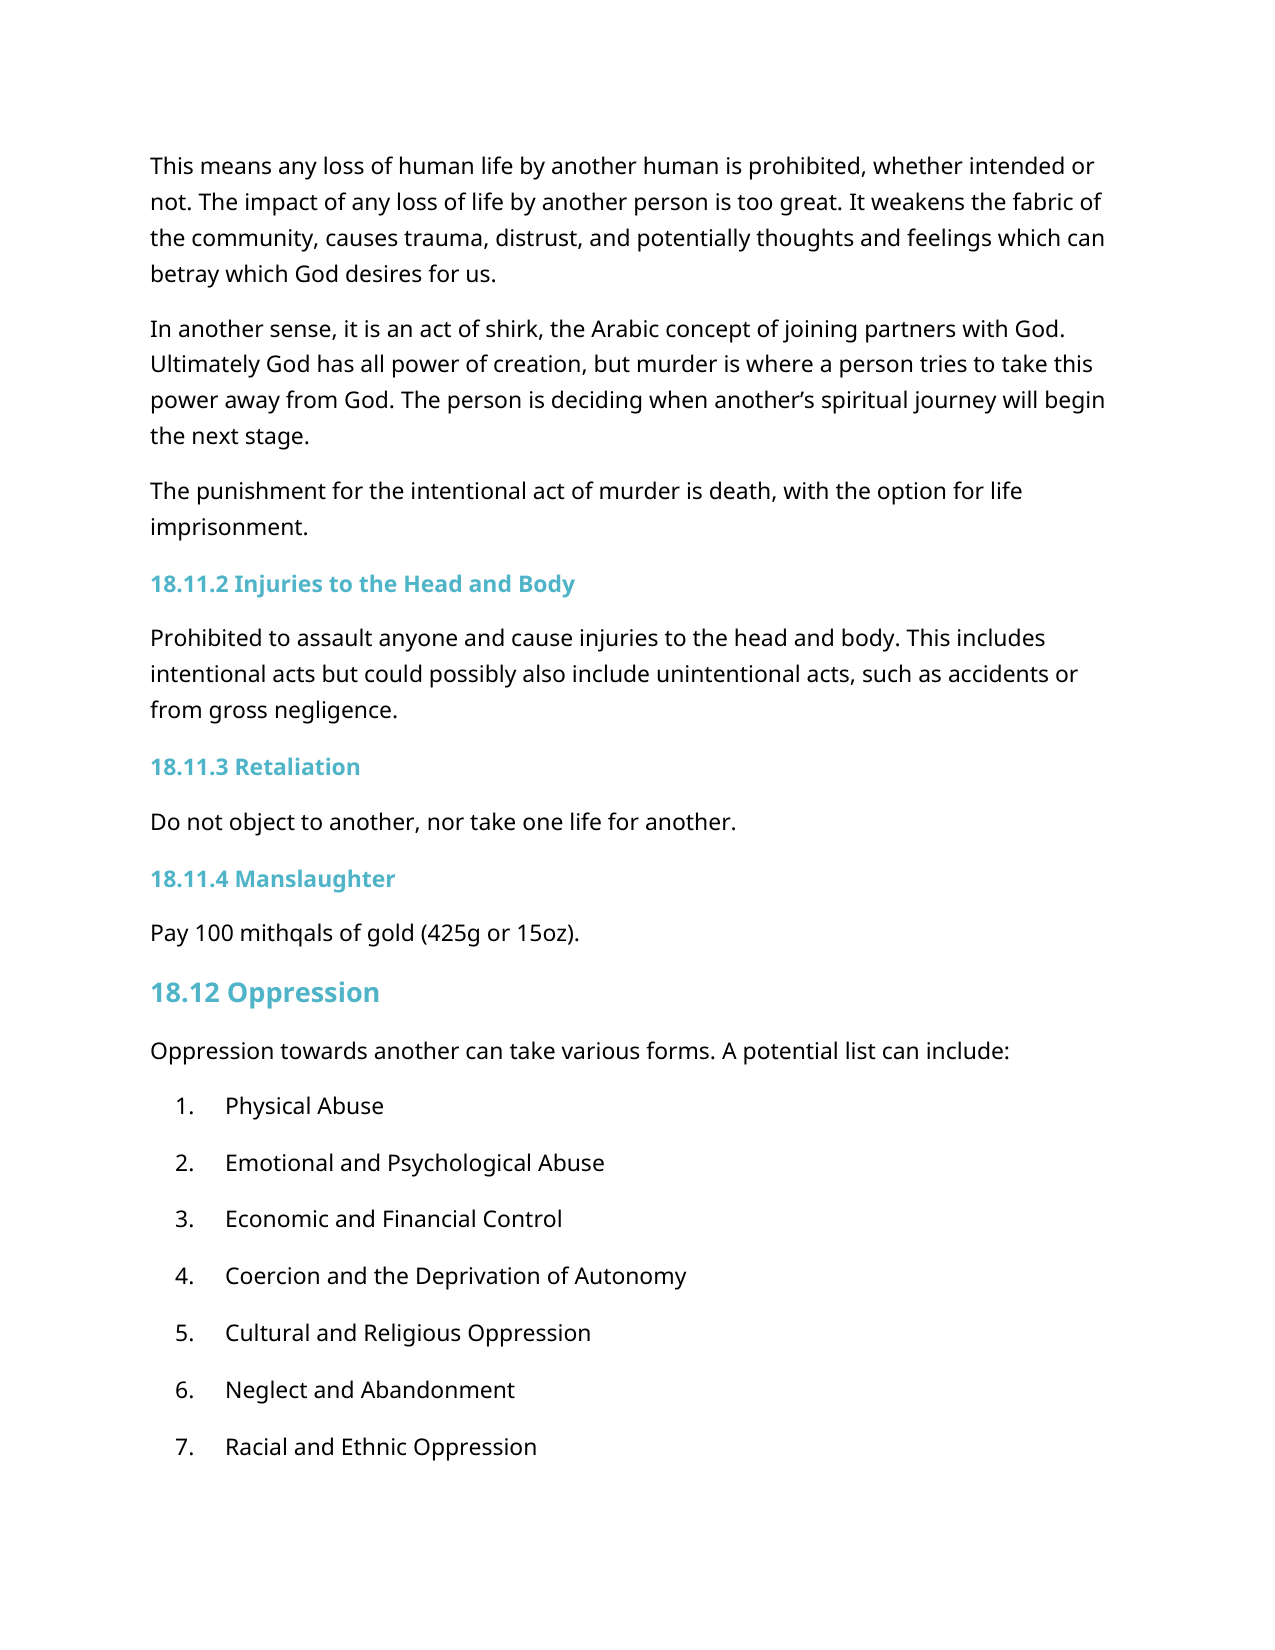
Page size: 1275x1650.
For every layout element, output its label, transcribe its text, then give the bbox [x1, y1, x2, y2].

text In another sense, it is an act of shirk, the Arabic concept of joining partners with God. Ultimately God has all power of creation, but murder is where a person tries to take this power away from God. The person is deciding when another’s spiritual journey will begin the next stage. [150, 312, 1125, 452]
subtitle 18.11.3 Retaliation [150, 751, 1125, 782]
list Coercion and the Deprivation of Autonomy [175, 1260, 1125, 1291]
list Cultural and Religious Oppression [175, 1317, 1125, 1348]
text The punishment for the intentional act of murder is death, with the option for life imprisonment. [150, 475, 1125, 542]
subtitle 18.11.4 Manslaughter [150, 862, 1125, 894]
text Pay 100 mithqals of gold (425g or 15oz). [150, 917, 1125, 948]
list Economic and Financial Control [175, 1203, 1125, 1234]
text This means any loss of human life by another human is prohibited, whether intended or not. The impact of any loss of life by another person is too great. It weakens the fabric of the community, causes trauma, distrust, and potentially thoughts and feelings which can betray which God desires for us. [150, 150, 1125, 289]
subtitle 18.12 Oppression [150, 974, 1125, 1011]
list Neglect and Abandonment [175, 1374, 1125, 1405]
list Emotional and Psychological Abuse [175, 1147, 1125, 1178]
text Prohibited to assault anyone and cause injuries to the head and body. This includes intentional acts but could possibly also include unintentional acts, such as accidents or from gross negligence. [150, 622, 1125, 726]
text Oppression towards another can take various forms. A potential list can include: [150, 1035, 1125, 1066]
subtitle 18.11.2 Injuries to the Head and Body [150, 568, 1125, 599]
list Racial and Ethnic Oppression [175, 1430, 1125, 1462]
text Do not object to another, nor take one life for another. [150, 806, 1125, 837]
list Physical Abuse [175, 1090, 1125, 1121]
